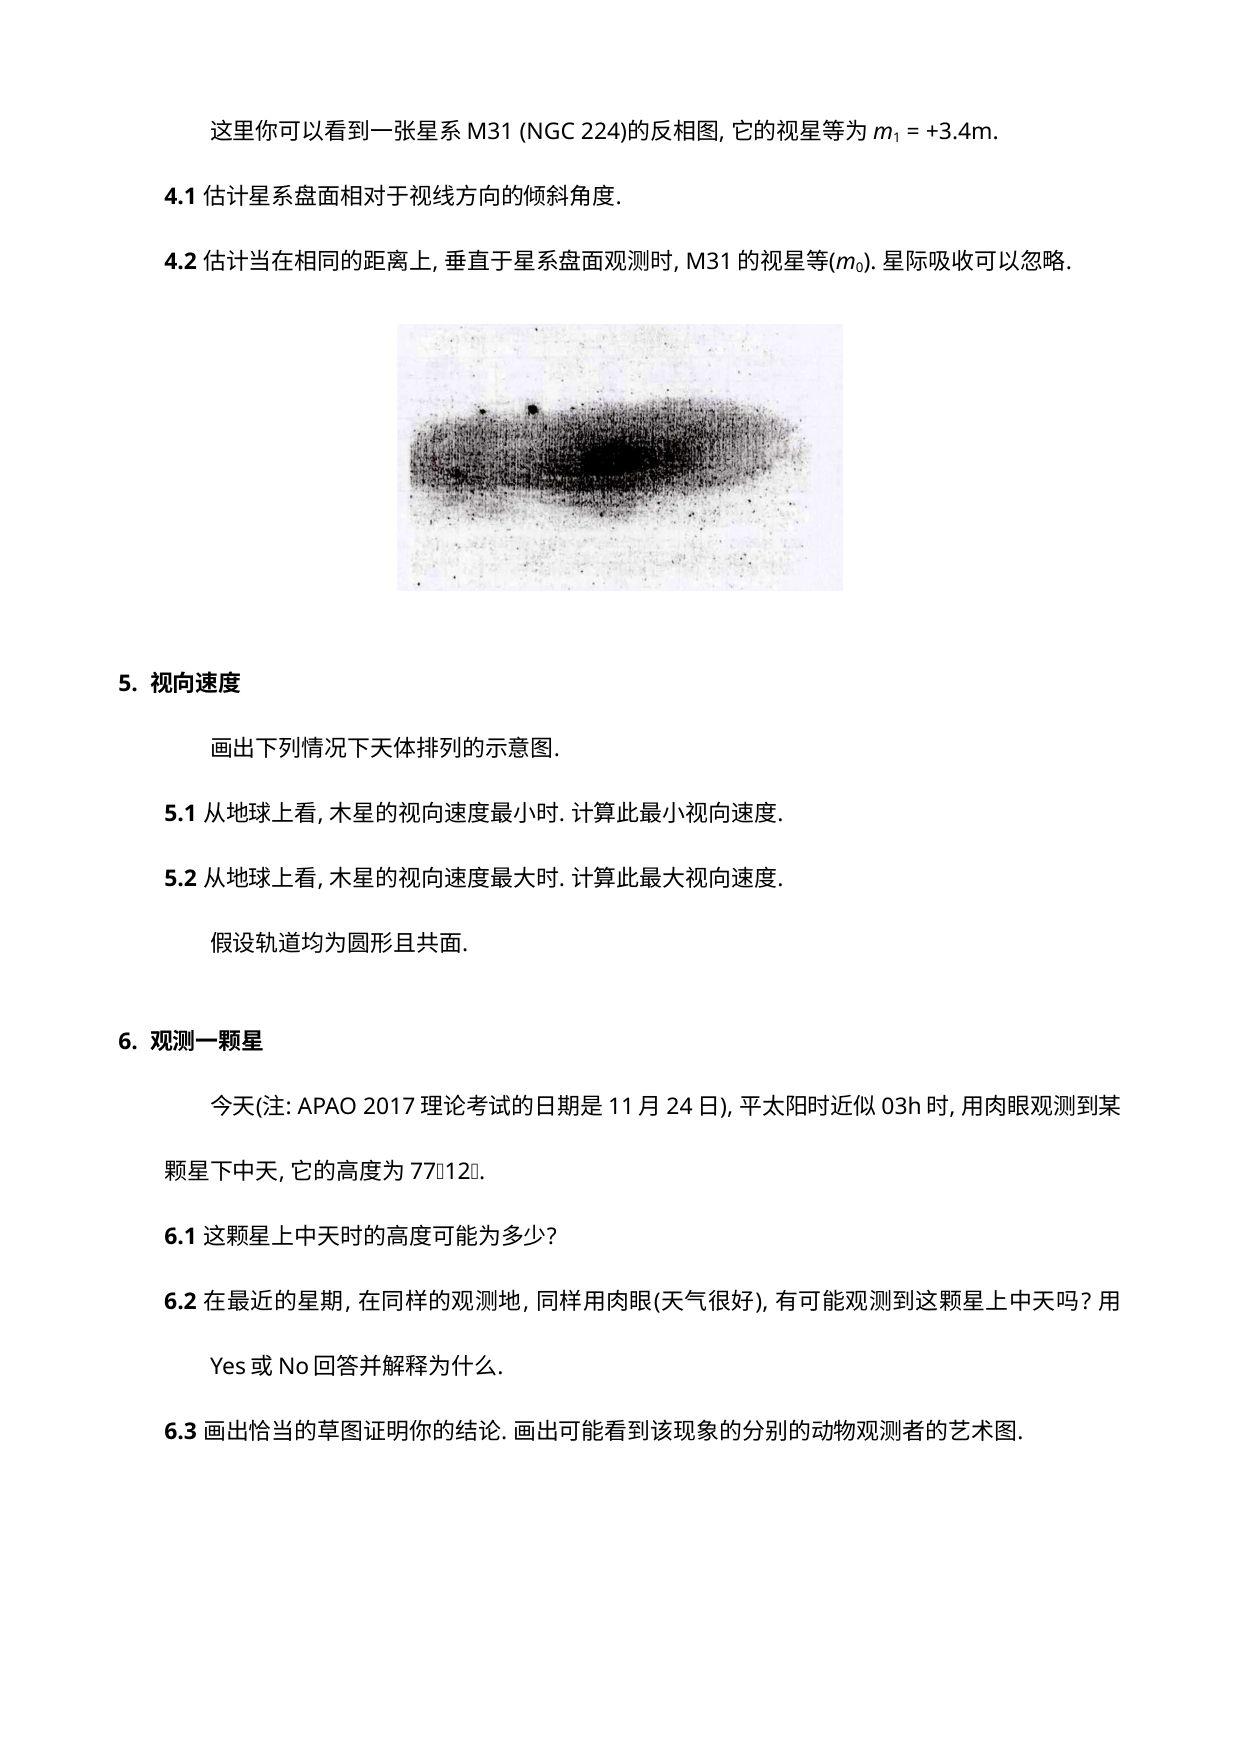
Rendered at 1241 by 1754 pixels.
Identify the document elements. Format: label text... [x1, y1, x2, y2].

text 假设轨道均为圆形且共面. [118, 909, 1122, 974]
text 4.2 估计当在相同的距离上, 垂直于星系盘面观测时, M31的视星等(m0). 星际吸收可以忽略. [118, 227, 1122, 292]
text 4.1 估计星系盘面相对于视线方向的倾斜角度. [118, 162, 1122, 227]
text 画出下列情况下天体排列的示意图. [118, 714, 1122, 779]
text 6. 观测一颗星 [118, 1007, 1122, 1072]
text 6.1 这颗星上中天时的高度可能为多少? [118, 1202, 1122, 1267]
text 5.1 从地球上看, 木星的视向速度最小时. 计算此最小视向速度. [118, 779, 1122, 844]
text 今天(注: APAO 2017理论考试的日期是11月24日), 平太阳时近似03h时, 用肉眼观测到某颗星下中天, 它的高度为7712. [164, 1072, 1122, 1202]
text 6.2 在最近的星期, 在同样的观测地, 同样用肉眼(天气很好), 有可能观测到这颗星上中天吗? 用Yes或No回答并解释为什么. [164, 1267, 1122, 1397]
text 6.3 画出恰当的草图证明你的结论. 画出可能看到该现象的分别的动物观测者的艺术图. [118, 1397, 1122, 1462]
text 5. 视向速度 [118, 649, 1122, 714]
text 5.2 从地球上看, 木星的视向速度最大时. 计算此最大视向速度. [118, 844, 1122, 909]
text 这里你可以看到一张星系M31 (NGC 224)的反相图, 它的视星等为m1 = +3.4m. [118, 97, 1122, 162]
